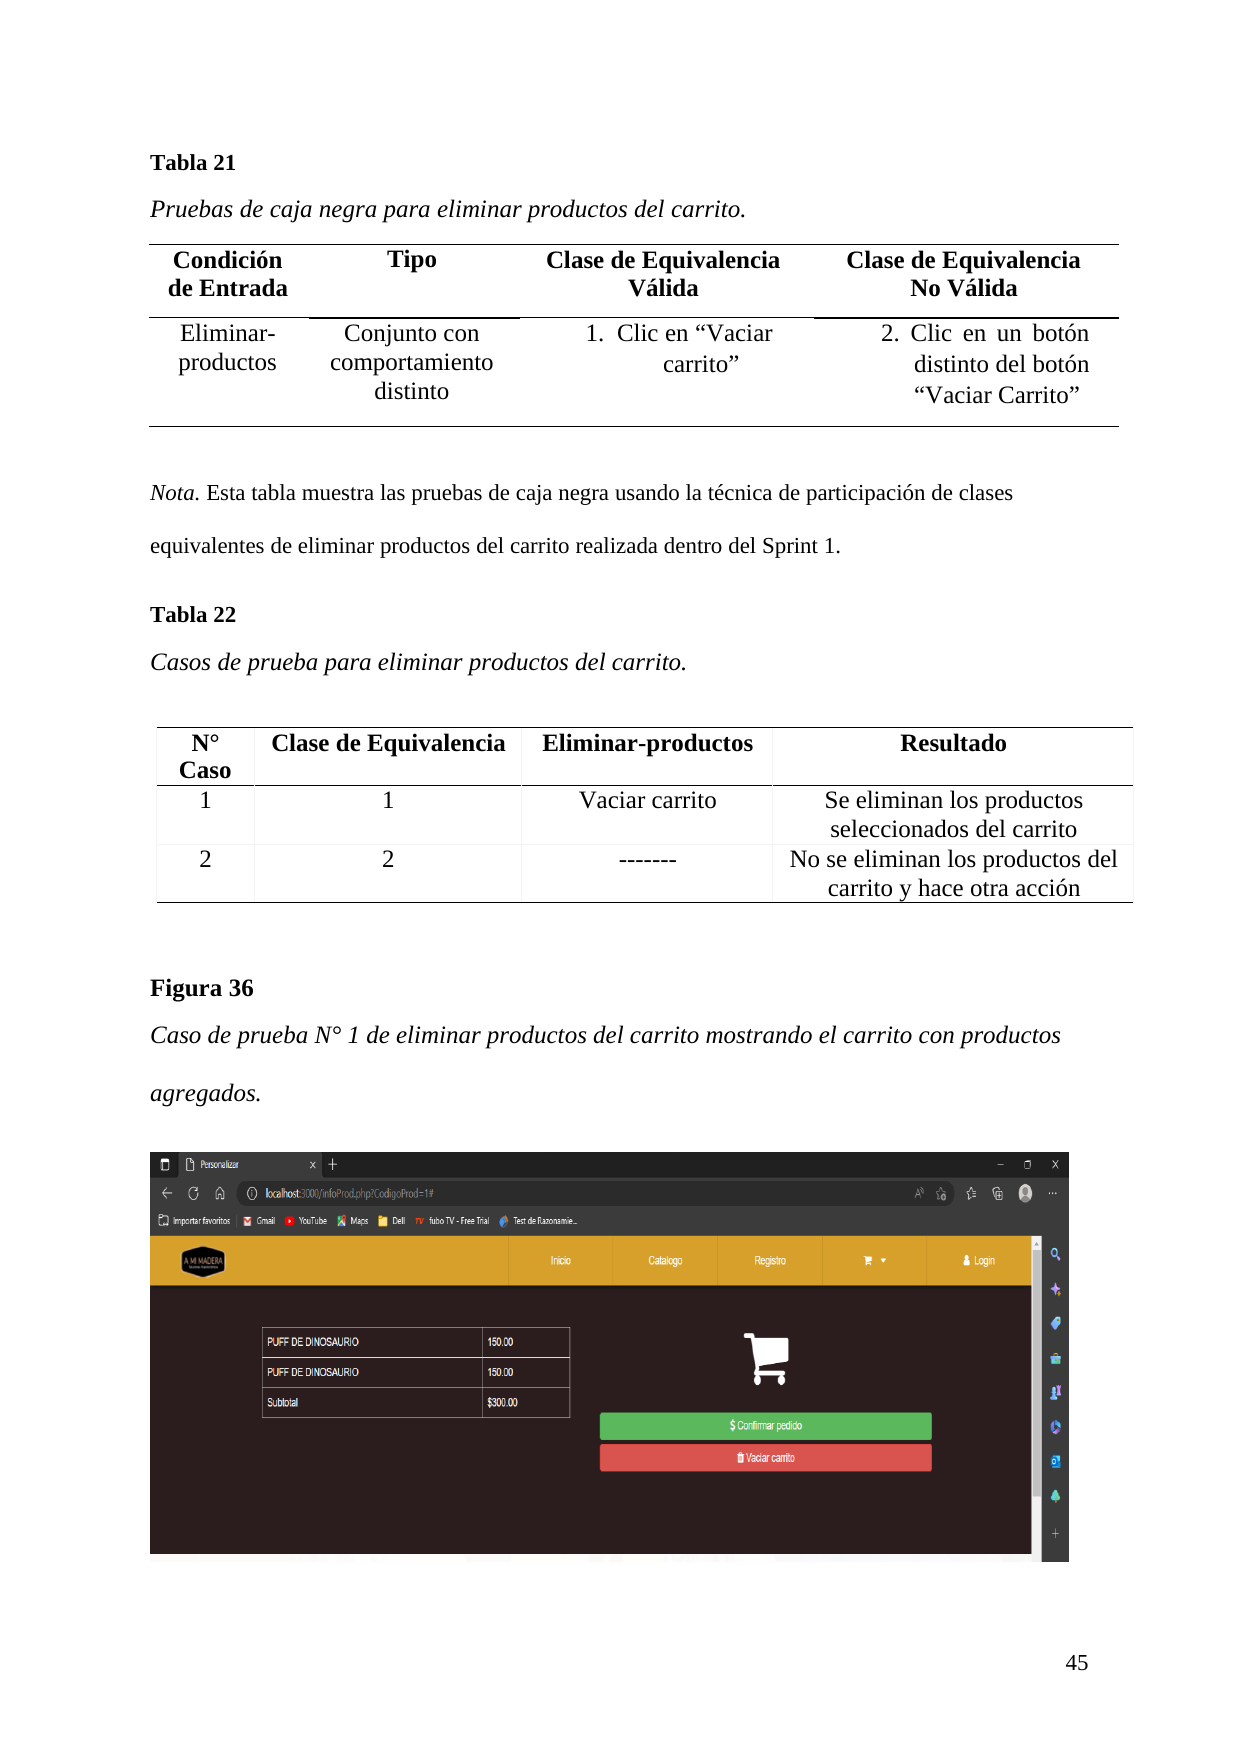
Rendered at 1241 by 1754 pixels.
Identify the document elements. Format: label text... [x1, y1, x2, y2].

table_header Clase de Equivalencia No Válida [814, 245, 1119, 317]
table_header Tipo [309, 245, 520, 317]
table_cell 1. Clic en “Vaciar carrito” [520, 318, 813, 426]
table_cell Conjunto con comportamiento distinto [309, 319, 520, 426]
table_header Clase de Equivalencia [255, 728, 521, 785]
table_header N° Caso [157, 728, 254, 785]
table_cell 1 [157, 786, 254, 843]
text Tabla 22 [150, 601, 1146, 627]
text Pruebas de caja negra para eliminar productos del carrito. [150, 194, 1146, 222]
table_cell 2. Clic en un botón distinto del botón “Vaciar Carrito” [814, 319, 1119, 426]
table_header Clase de Equivalencia Válida [520, 245, 813, 317]
table_cell 2 [157, 845, 254, 902]
table_cell No se eliminan los productos del carrito y hace otra acción [773, 845, 1133, 902]
text Nota. Esta tabla muestra las pruebas de caja negra usando la técnica de participación de clases equivalentes de eliminar productos del carrito realizada dentro del Sprint 1. [150, 479, 1063, 558]
table_header Resultado [773, 728, 1133, 785]
table_header Eliminar-productos [522, 728, 772, 785]
table_cell 1 [255, 786, 521, 843]
text Tabla 21 [150, 149, 1146, 175]
picture [150, 1152, 1069, 1562]
table_cell Eliminar- productos [149, 318, 309, 426]
text Casos de prueba para eliminar productos del carrito. [150, 647, 1146, 675]
table_cell 2 [255, 845, 521, 902]
table_cell Se eliminan los productos seleccionados del carrito [773, 786, 1133, 843]
text Caso de prueba N° 1 de eliminar productos del carrito mostrando el carrito con productos agregados. [150, 1020, 1063, 1107]
subtitle Figura 36 [150, 973, 1146, 1002]
table_cell ------- [522, 845, 772, 902]
table_header Condición de Entrada [149, 245, 309, 317]
table_cell Vaciar carrito [522, 786, 772, 843]
